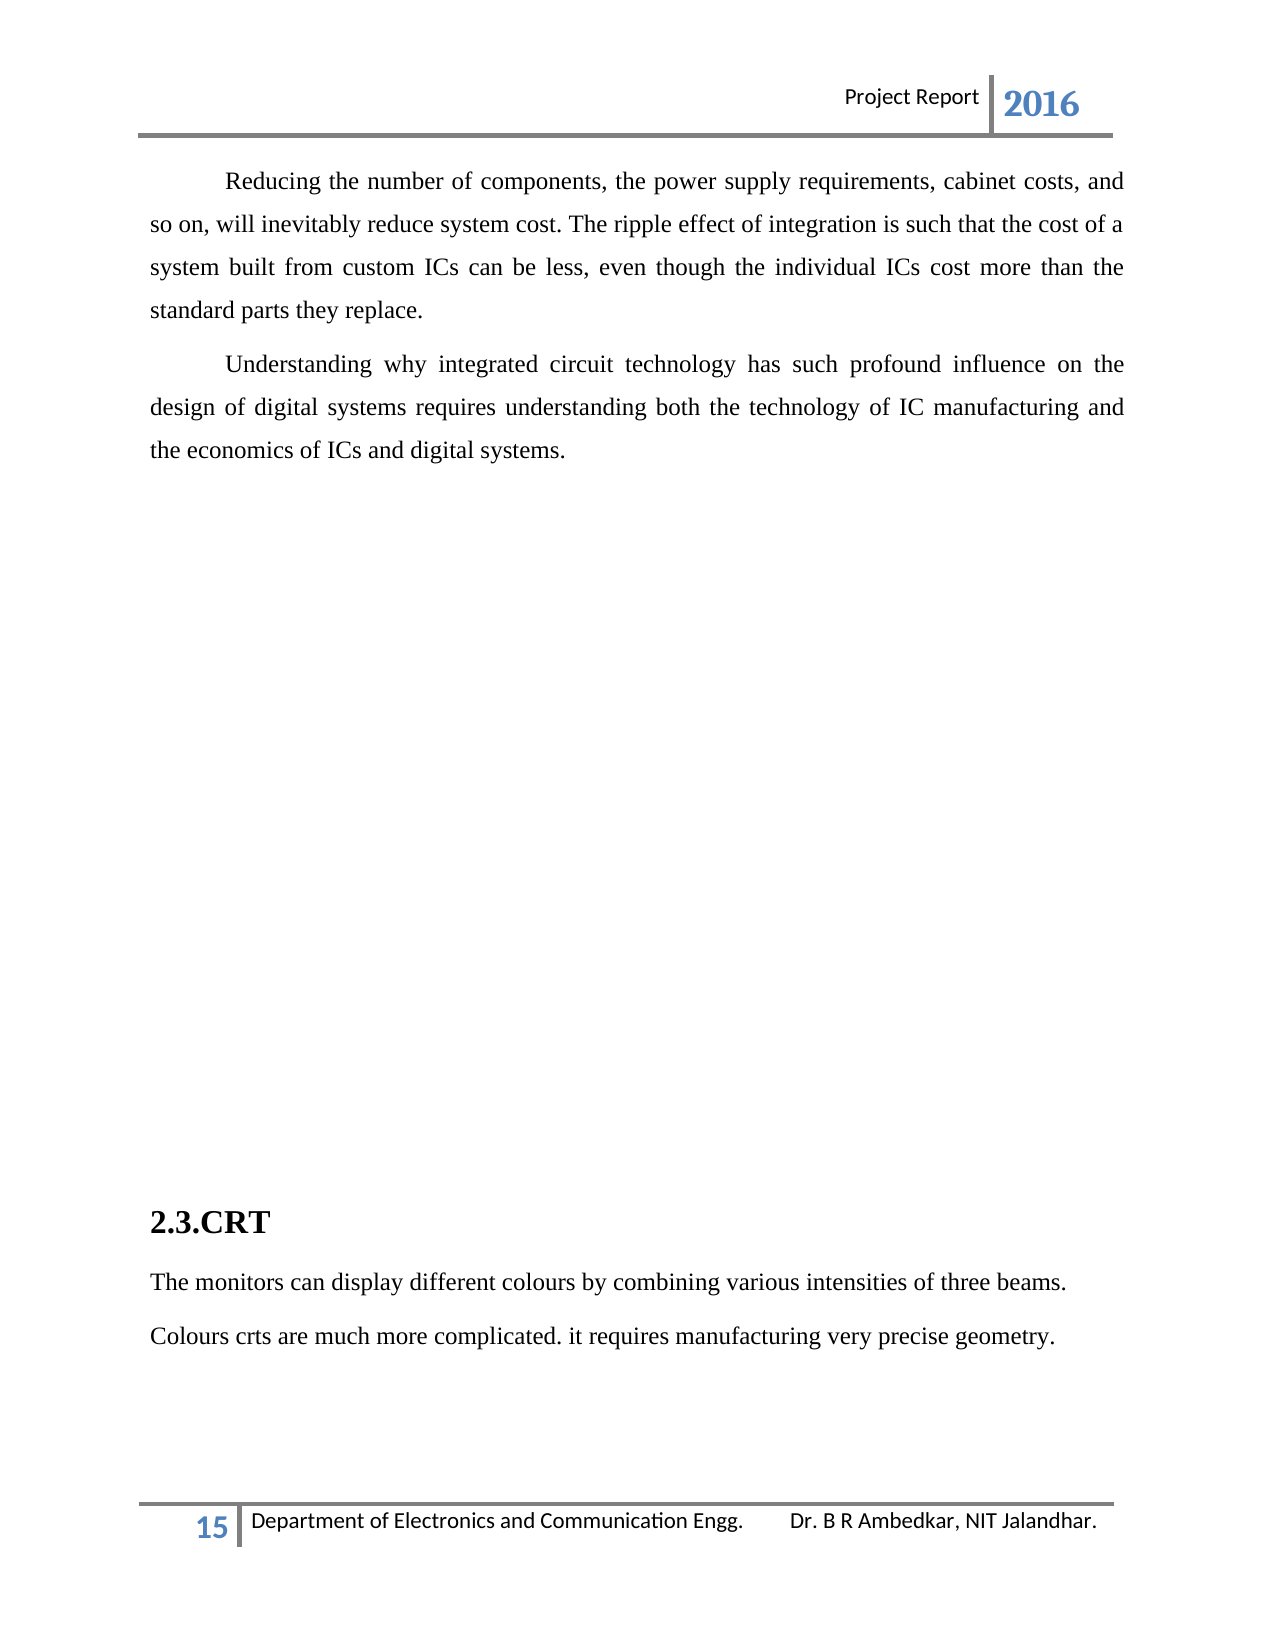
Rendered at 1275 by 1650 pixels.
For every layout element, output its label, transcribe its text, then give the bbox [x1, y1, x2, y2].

text 2.3.CRT [150, 1202, 1125, 1241]
text Understanding why integrated circuit technology has such profound influence on the design of digital systems requires understanding both the technology of IC manufacturing and the economics of ICs and digital systems. [150, 349, 1125, 464]
text Colours crts are much more complicated. it requires manufacturing very precise geometry. [150, 1321, 1125, 1350]
text The monitors can display different colours by combining various intensities of three beams. [150, 1267, 1125, 1296]
text Reducing the number of components, the power supply requirements, cabinet costs, and so on, will inevitably reduce system cost. The ripple effect of integration is such that the cost of a system built from custom ICs can be less, even though the individual ICs cost more than the standard parts they replace. [150, 166, 1125, 324]
